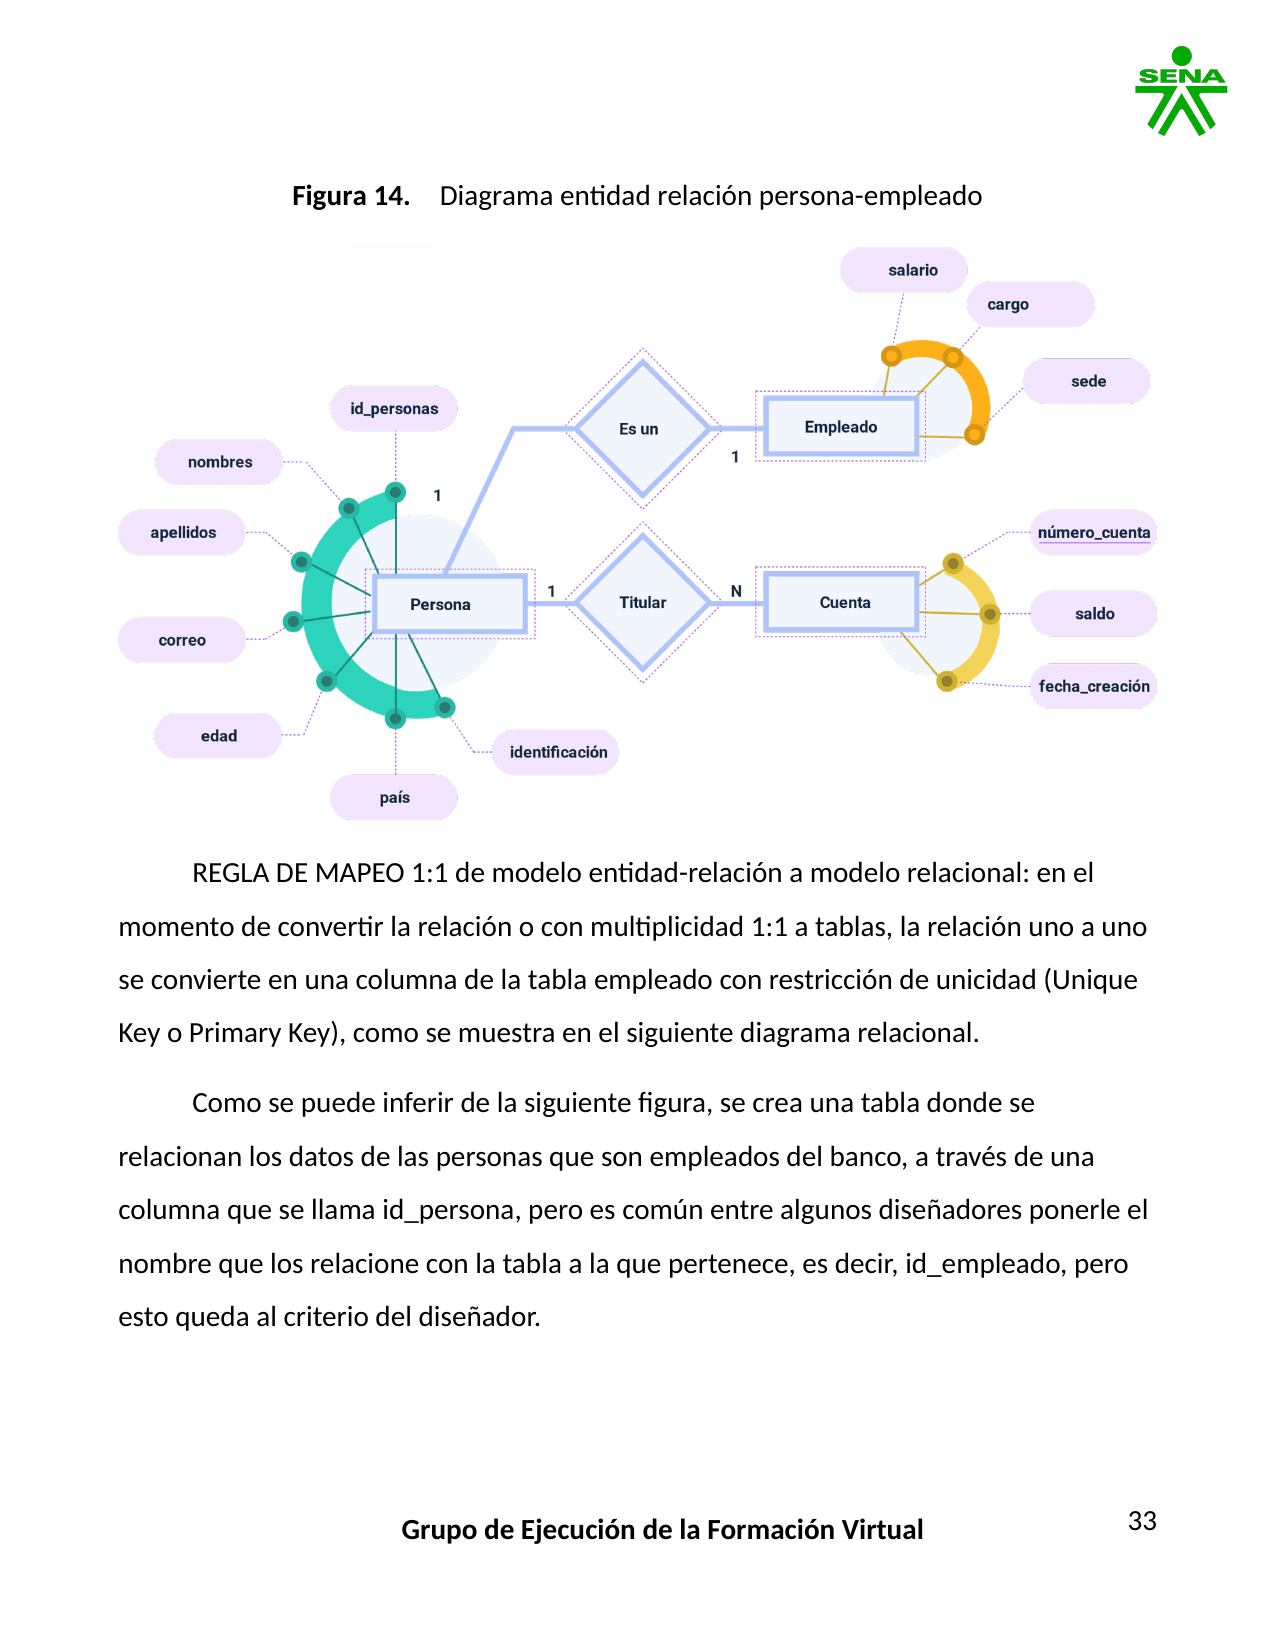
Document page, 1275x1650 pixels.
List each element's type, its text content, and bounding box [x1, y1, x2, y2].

picture [1135, 46, 1228, 136]
text Como se puede inferir de la siguiente figura, se crea una tabla donde se relacionan los datos de las personas que son empleados del banco, a través de una columna que se llama id_persona, pero es común entre algunos diseñadores ponerle el nombre que los relacione con la tabla a la que pertenece, es decir, id_empleado, pero esto queda al criterio del diseñador. [118, 1084, 1157, 1334]
picture [118, 247, 1157, 820]
text REGLA DE MAPEO 1:1 de modelo entidad-relación a modelo relacional: en el momento de convertir la relación o con multiplicidad 1:1 a tablas, la relación uno a uno se convierte en una columna de la tabla empleado con restricción de unicidad (Unique Key o Primary Key), como se muestra en el siguiente diagrama relacional. [118, 854, 1157, 1050]
text Diagrama entidad relación persona-empleado [118, 177, 1157, 213]
